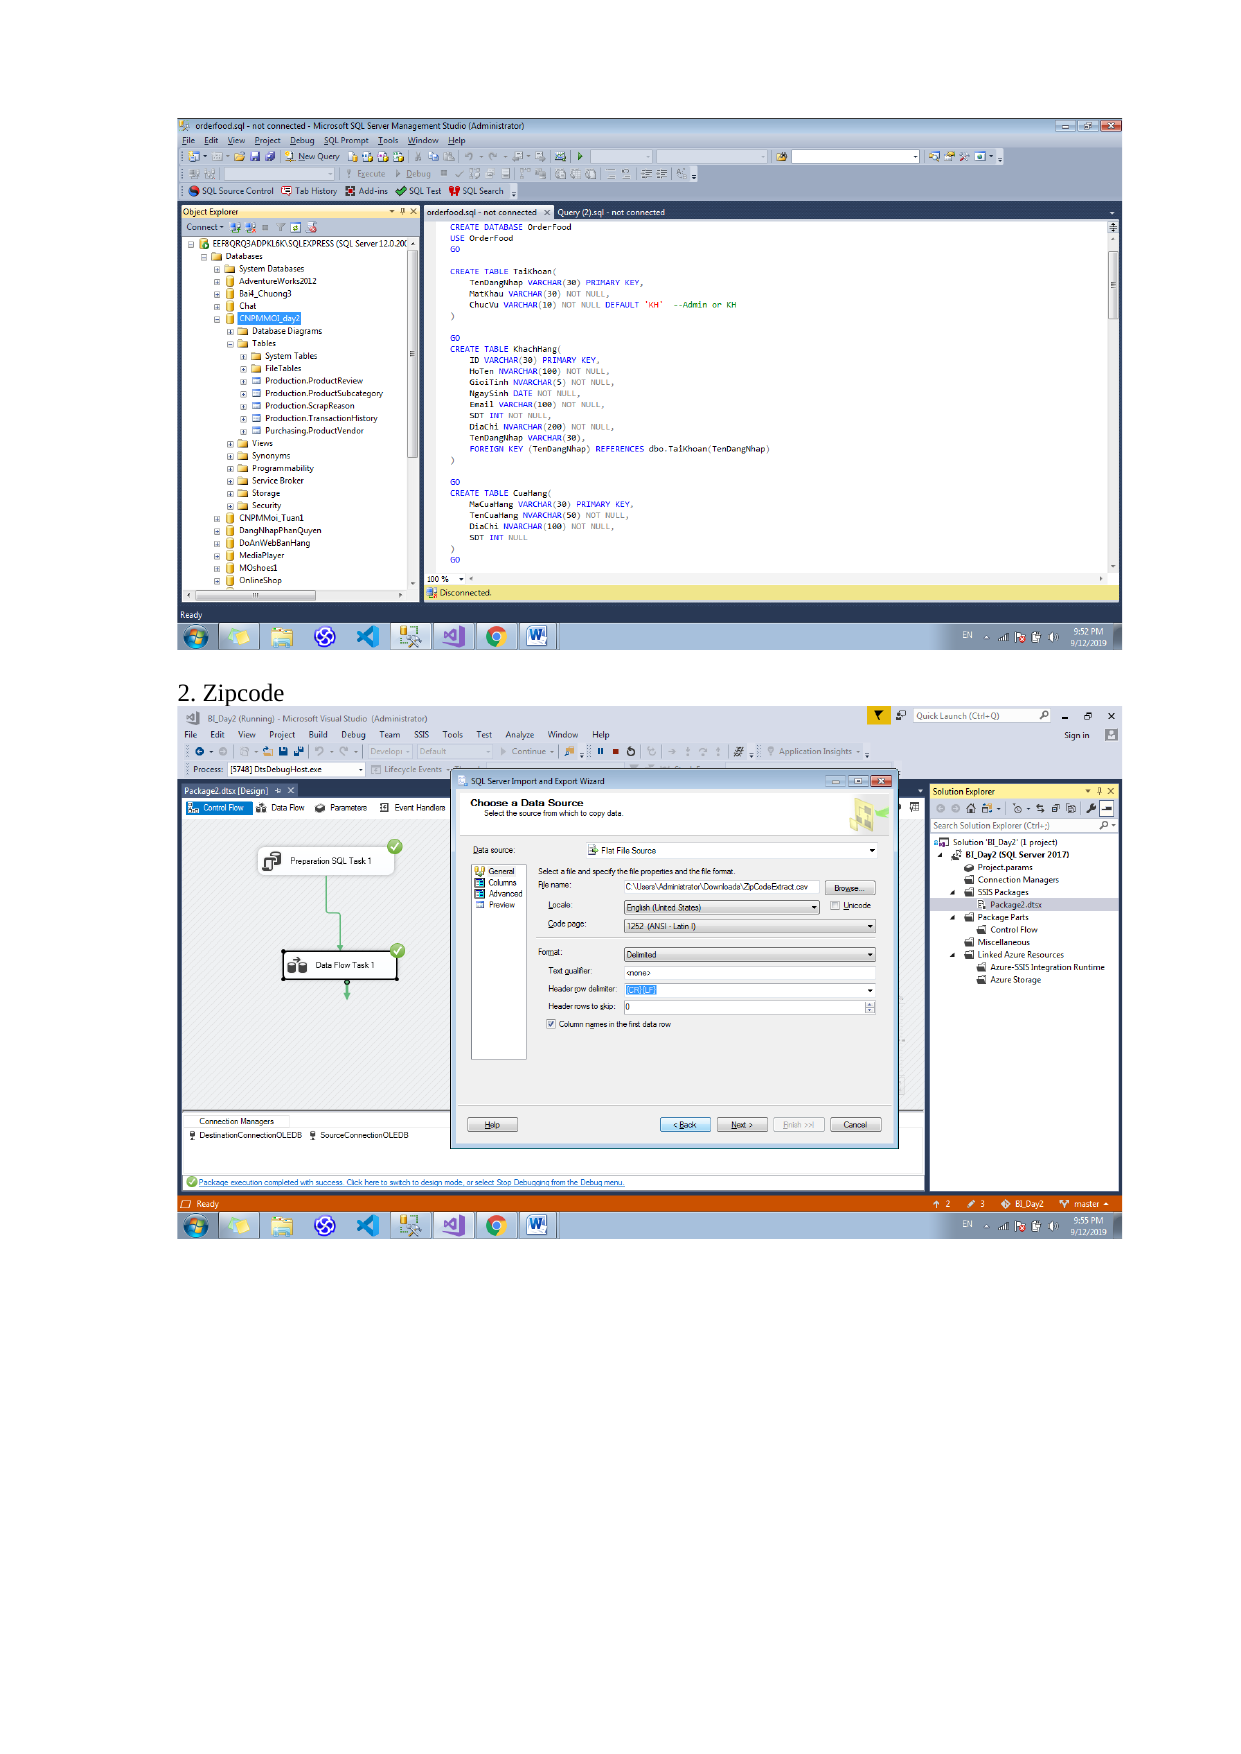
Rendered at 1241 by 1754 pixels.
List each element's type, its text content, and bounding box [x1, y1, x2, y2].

picture [177, 118, 1123, 650]
text 2. Zipcode [177, 678, 1122, 706]
picture [177, 706, 1123, 1239]
